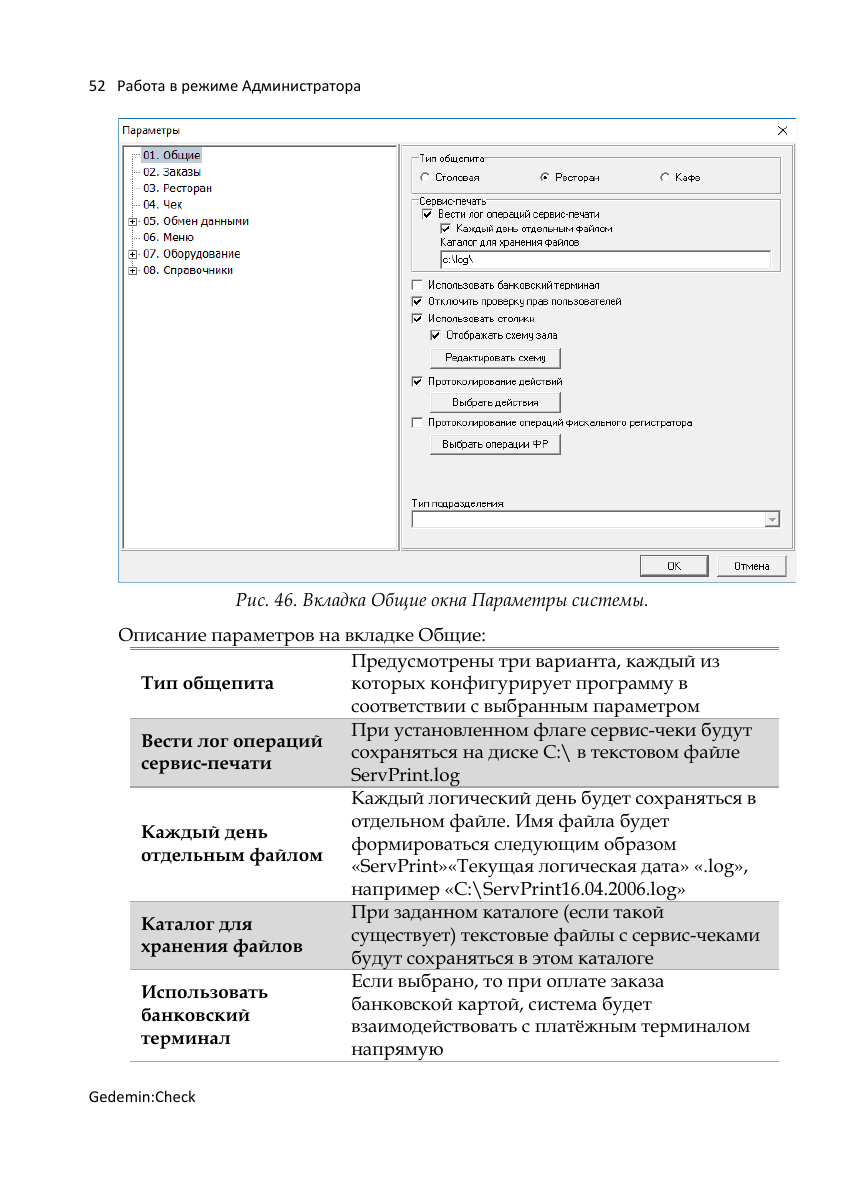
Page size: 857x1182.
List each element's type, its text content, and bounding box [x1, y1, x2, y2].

table_header Предусмотрены три варианта, каждый из которых конфигурирует программу в соответствии с выбранным параметром [340, 650, 779, 718]
table_header Тип общепита [130, 650, 340, 718]
text Описание параметров на вкладке Общие: [89, 624, 768, 647]
picture [118, 118, 797, 583]
table_cell При заданном каталоге (если такой существует) текстовые файлы с сервис-чеками будут сохраняться в этом каталоге [340, 902, 779, 969]
table_cell При установленном флаге сервис-чеки будут сохраняться на диске С:\ в текстовом файле ServPrint.log [340, 719, 779, 786]
text Рис. 46. Вкладка Общие окна Параметры системы. [89, 589, 768, 612]
table_cell Использовать банковский терминал [130, 970, 340, 1061]
table_cell Каталог для хранения файлов [130, 902, 340, 969]
table_cell Каждый логический день будет сохраняться в отдельном файле. Имя файла будет формироваться следующим образом «ServPrint»«Текущая логическая дата» «.log», например «C:\ServPrint16.04.2006.log» [340, 788, 779, 901]
table_cell Каждый день отдельным файлом [130, 788, 340, 901]
table_cell Если выбрано, то при оплате заказа банковской картой, система будет взаимодействовать с платёжным терминалом напрямую [340, 970, 779, 1061]
table_cell Вести лог операций сервис-печати [130, 719, 340, 786]
